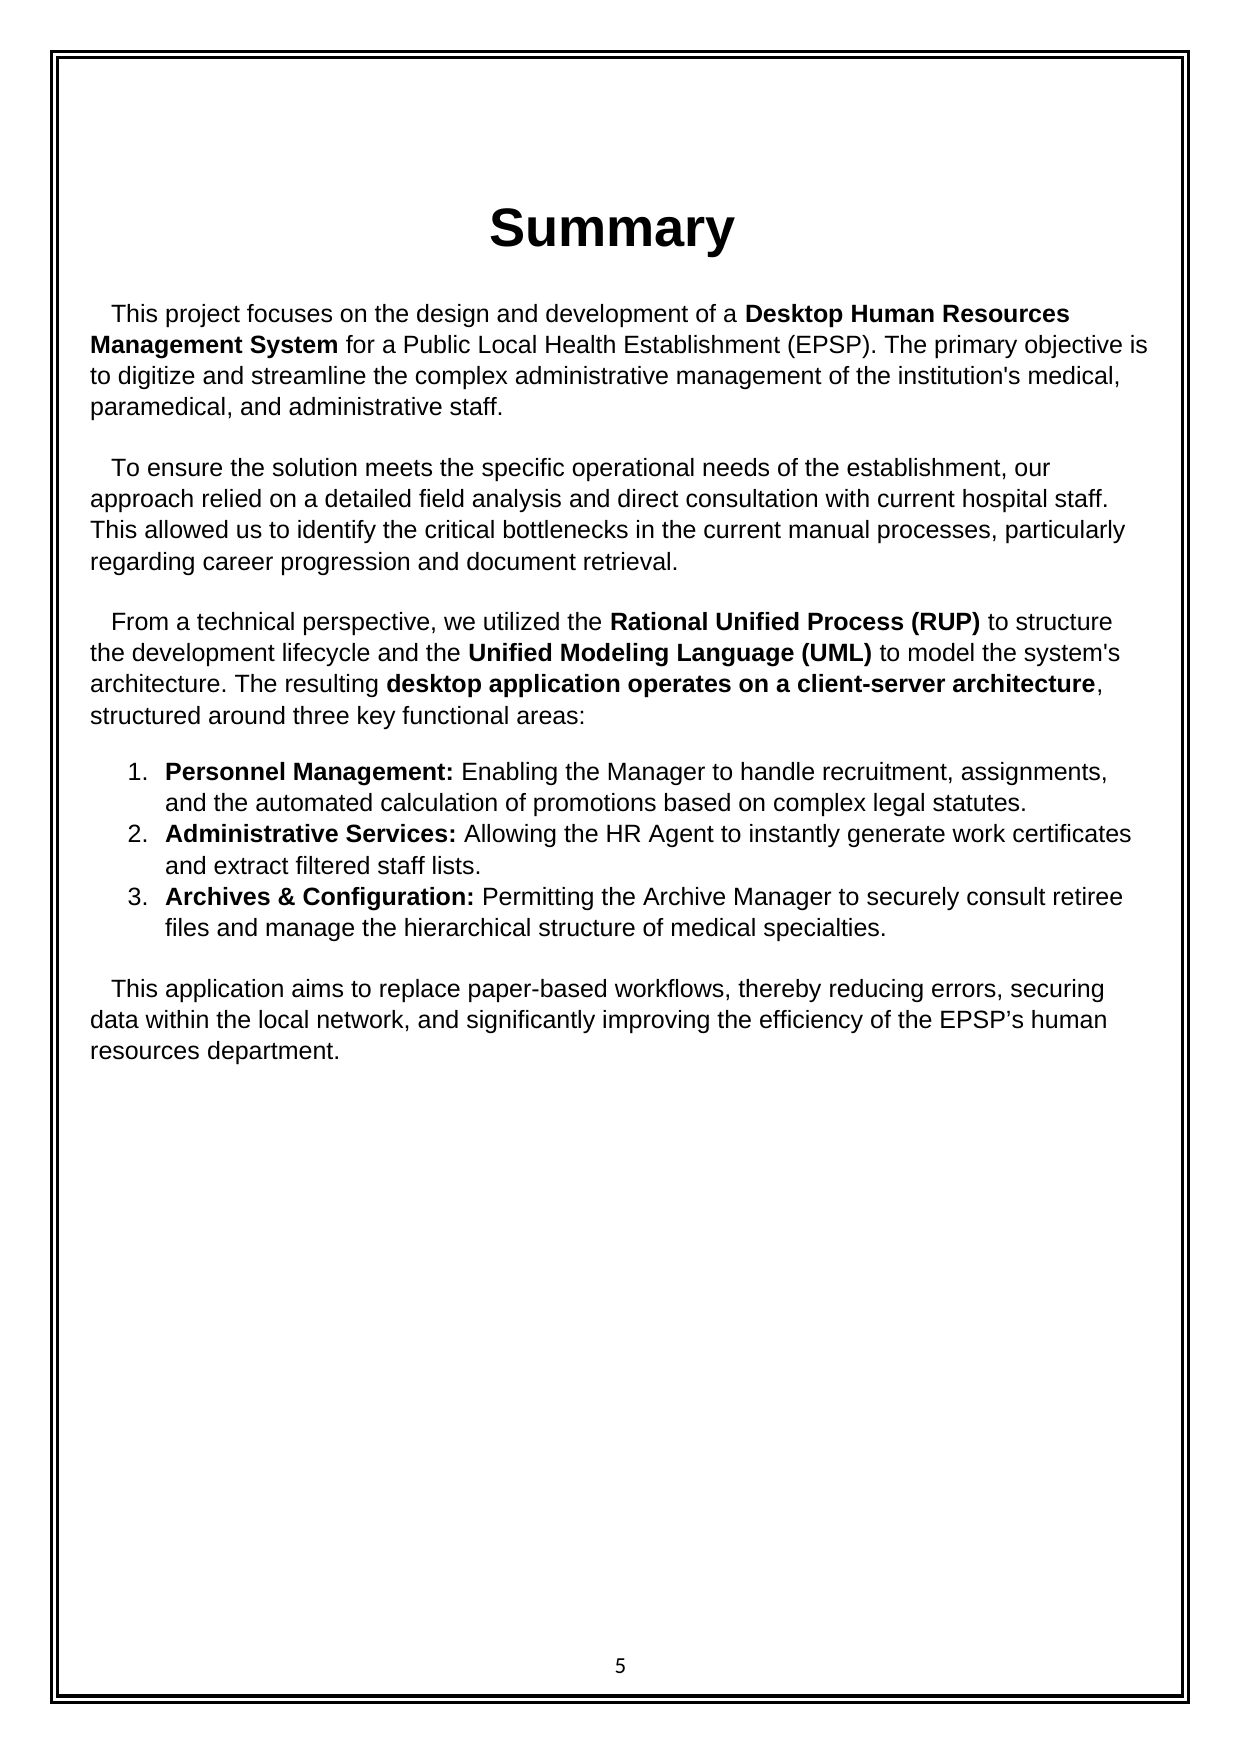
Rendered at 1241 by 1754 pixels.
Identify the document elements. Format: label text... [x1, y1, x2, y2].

text To ensure the solution meets the specific operational needs of the establishment, our approach relied on a detailed field analysis and direct consultation with current hospital staff. This allowed us to identify the critical bottlenecks in the current manual processes, particularly regarding career progression and document retrieval. [90, 450, 1150, 575]
list Personnel Management: Enabling the Manager to handle recruitment, assignments, and the automated calculation of promotions based on complex legal statutes. [127, 754, 1150, 817]
text From a technical perspective, we utilized the Rational Unified Process (RUP) to structure the development lifecycle and the Unified Modeling Language (UML) to model the system's architecture. The resulting desktop application operates on a client-server architecture, structured around three key functional areas: [90, 604, 1150, 729]
text This project focuses on the design and development of a Desktop Human Resources Management System for a Public Local Health Establishment (EPSP). The primary objective is to digitize and streamline the complex administrative management of the institution's medical, paramedical, and administrative staff. [90, 296, 1150, 421]
list Archives & Configuration: Permitting the Archive Manager to securely consult retiree files and manage the hierarchical structure of medical specialties. [127, 879, 1150, 942]
list Administrative Services: Allowing the HR Agent to instantly generate work certificates and extract filtered staff lists. [127, 817, 1150, 879]
text Summary [90, 195, 1150, 258]
text This application aims to replace paper-based workflows, thereby reducing errors, securing data within the local network, and significantly improving the efficiency of the EPSP’s human resources department. [90, 971, 1150, 1065]
